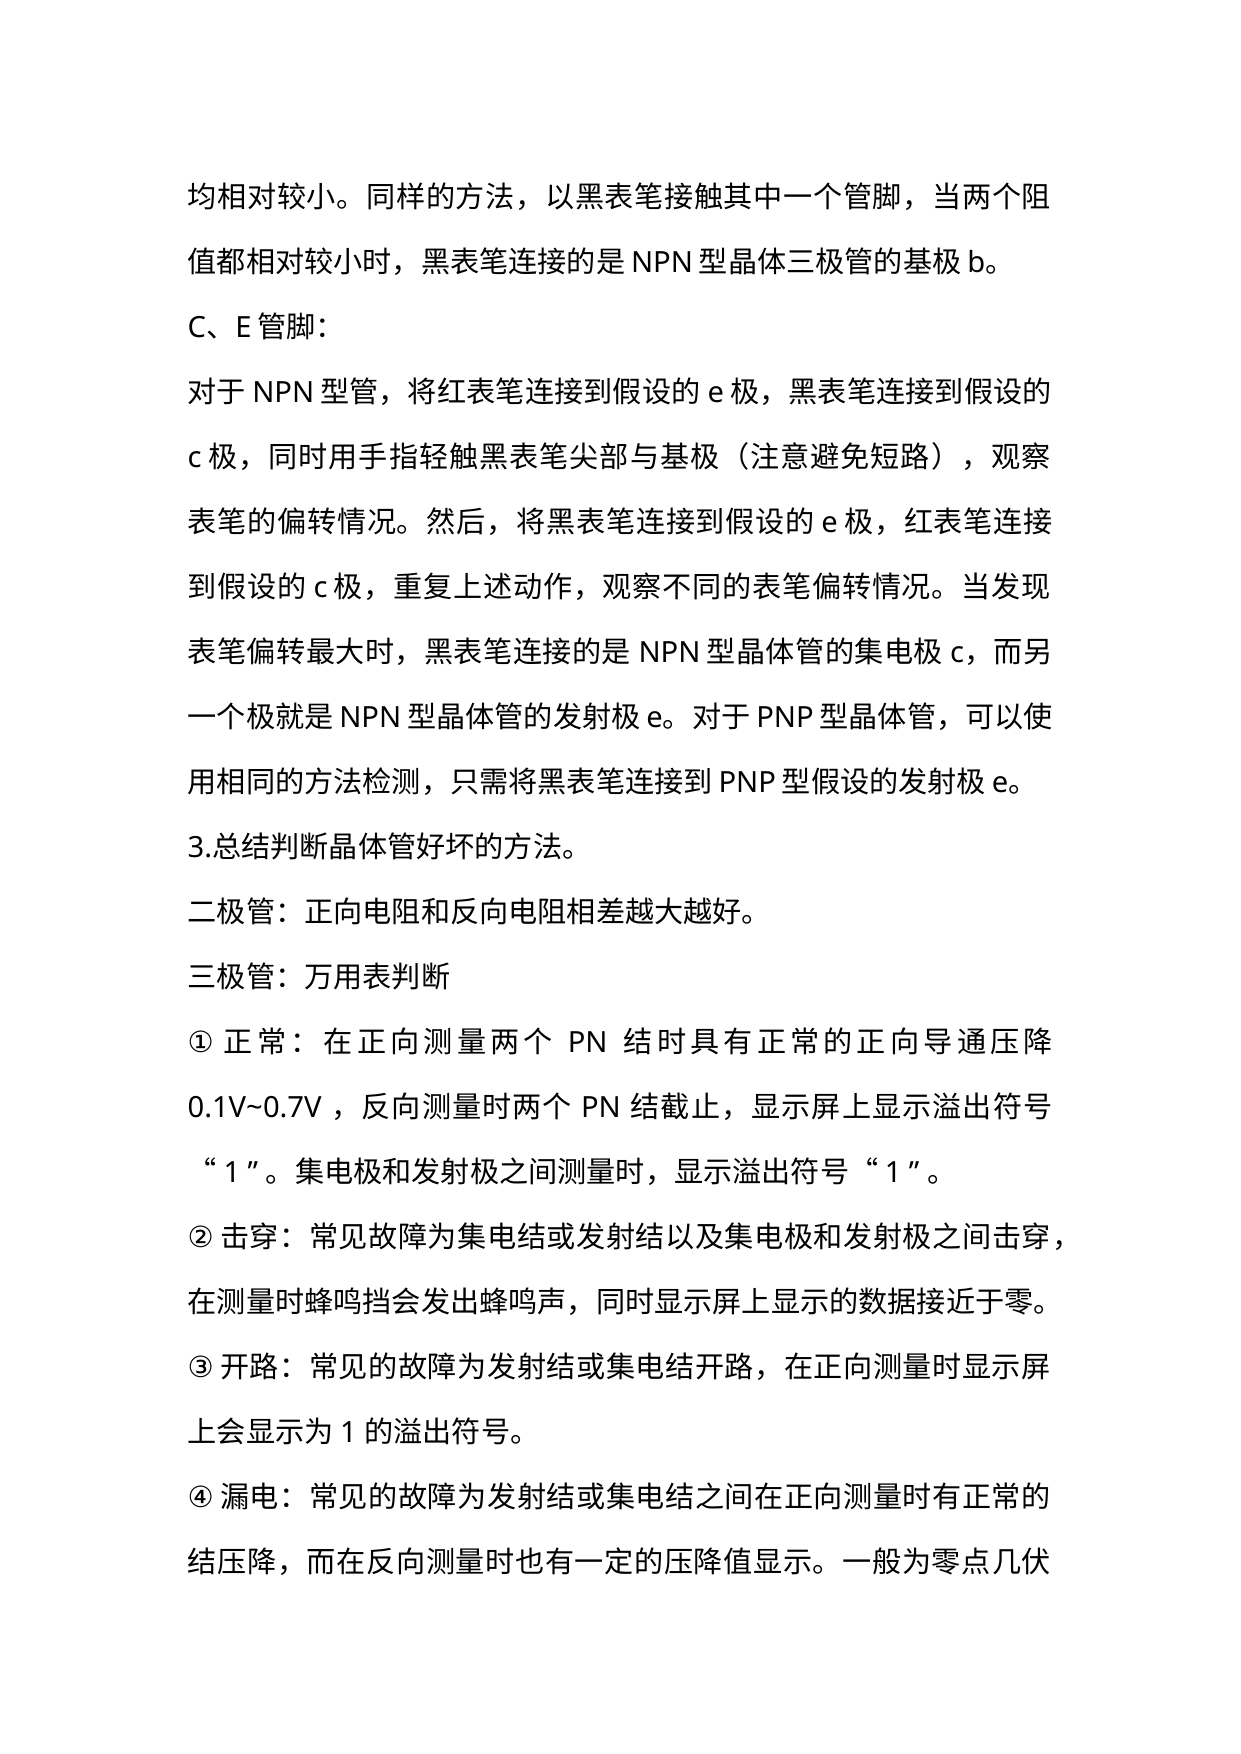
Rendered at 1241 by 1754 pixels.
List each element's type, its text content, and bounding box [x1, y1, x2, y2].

text ③开路：常见的故障为发射结或集电结开路，在正向测量时显示屏上会显示为 1 的溢出符号。 [187, 1332, 1053, 1462]
text ①正常：在正向测量两个 PN 结时具有正常的正向导通压降 0.1V~0.7V ，反向测量时两个 PN 结截止，显示屏上显示溢出符号“ 1 ” 。集电极和发射极之间测量时，显示溢出符号“ 1 ” 。 [187, 1007, 1053, 1202]
text 二极管：正向电阻和反向电阻相差越大越好。 [187, 877, 1053, 942]
text 对于NPN型管，将红表笔连接到假设的e极，黑表笔连接到假设的c极，同时用手指轻触黑表笔尖部与基极（注意避免短路），观察表笔的偏转情况。然后，将黑表笔连接到假设的e极，红表笔连接到假设的c极，重复上述动作，观察不同的表笔偏转情况。当发现表笔偏转最大时，黑表笔连接的是NPN型晶体管的集电极c，而另一个极就是NPN型晶体管的发射极e。对于PNP型晶体管，可以使用相同的方法检测，只需将黑表笔连接到PNP型假设的发射极e。 [187, 357, 1053, 812]
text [187, 162, 1053, 292]
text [187, 1462, 1053, 1592]
text C、E管脚： [187, 292, 1053, 357]
text ②击穿：常见故障为集电结或发射结以及集电极和发射极之间击穿，在测量时蜂鸣挡会发出蜂鸣声，同时显示屏上显示的数据接近于零。 [187, 1202, 1053, 1332]
text 3.总结判断晶体管好坏的方法。 [187, 812, 1053, 877]
text 三极管：万用表判断 [187, 942, 1053, 1007]
